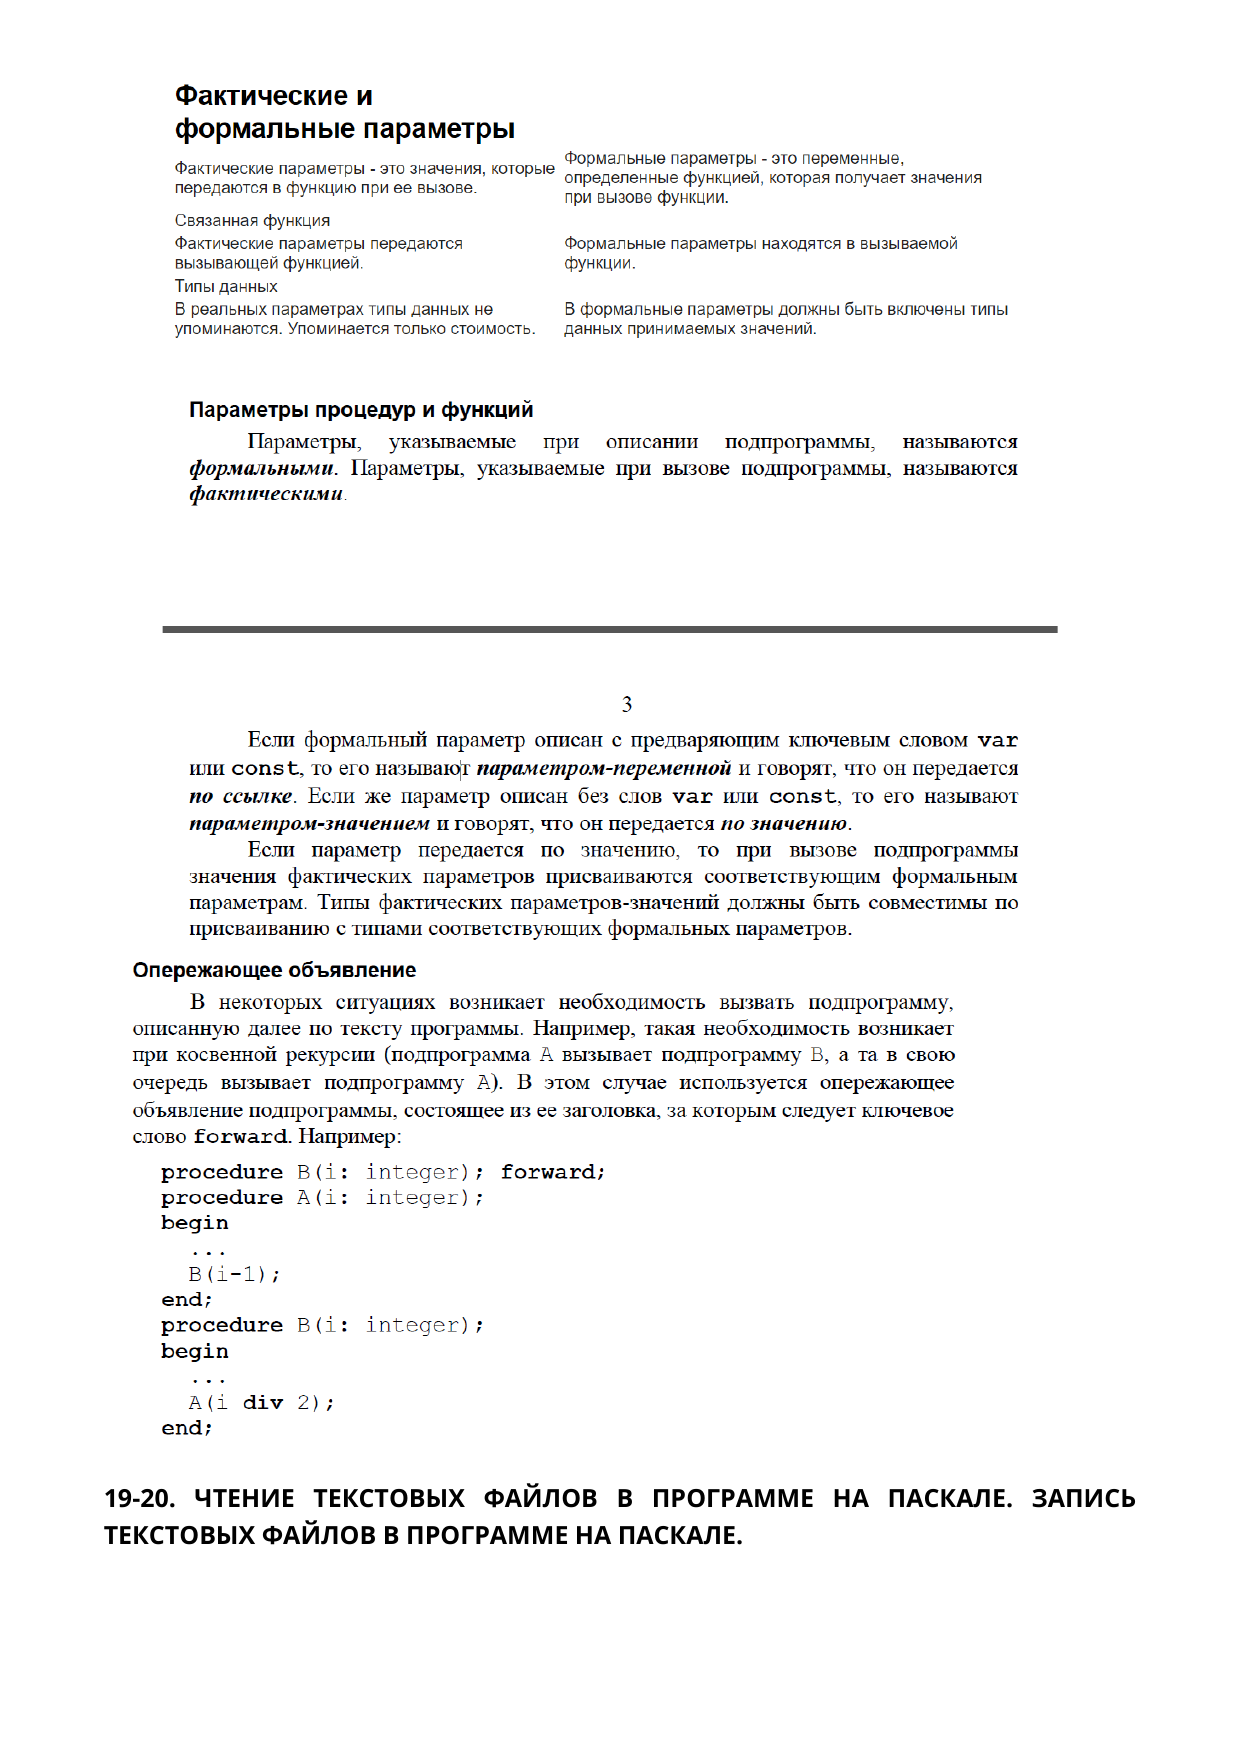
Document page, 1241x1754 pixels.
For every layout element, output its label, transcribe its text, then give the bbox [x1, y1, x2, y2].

subtitle 19-20. ЧТЕНИЕ ТЕКСТОВЫХ ФАЙЛОВ В ПРОГРАММЕ НА ПАСКАЛЕ. ЗАПИСЬ ТЕКСТОВЫХ ФАЙЛОВ В ПРОГРАММЕ НА ПАСКАЛЕ. [103, 1481, 1137, 1552]
picture [162, 367, 1058, 954]
picture [103, 955, 983, 1462]
picture [162, 75, 1024, 349]
